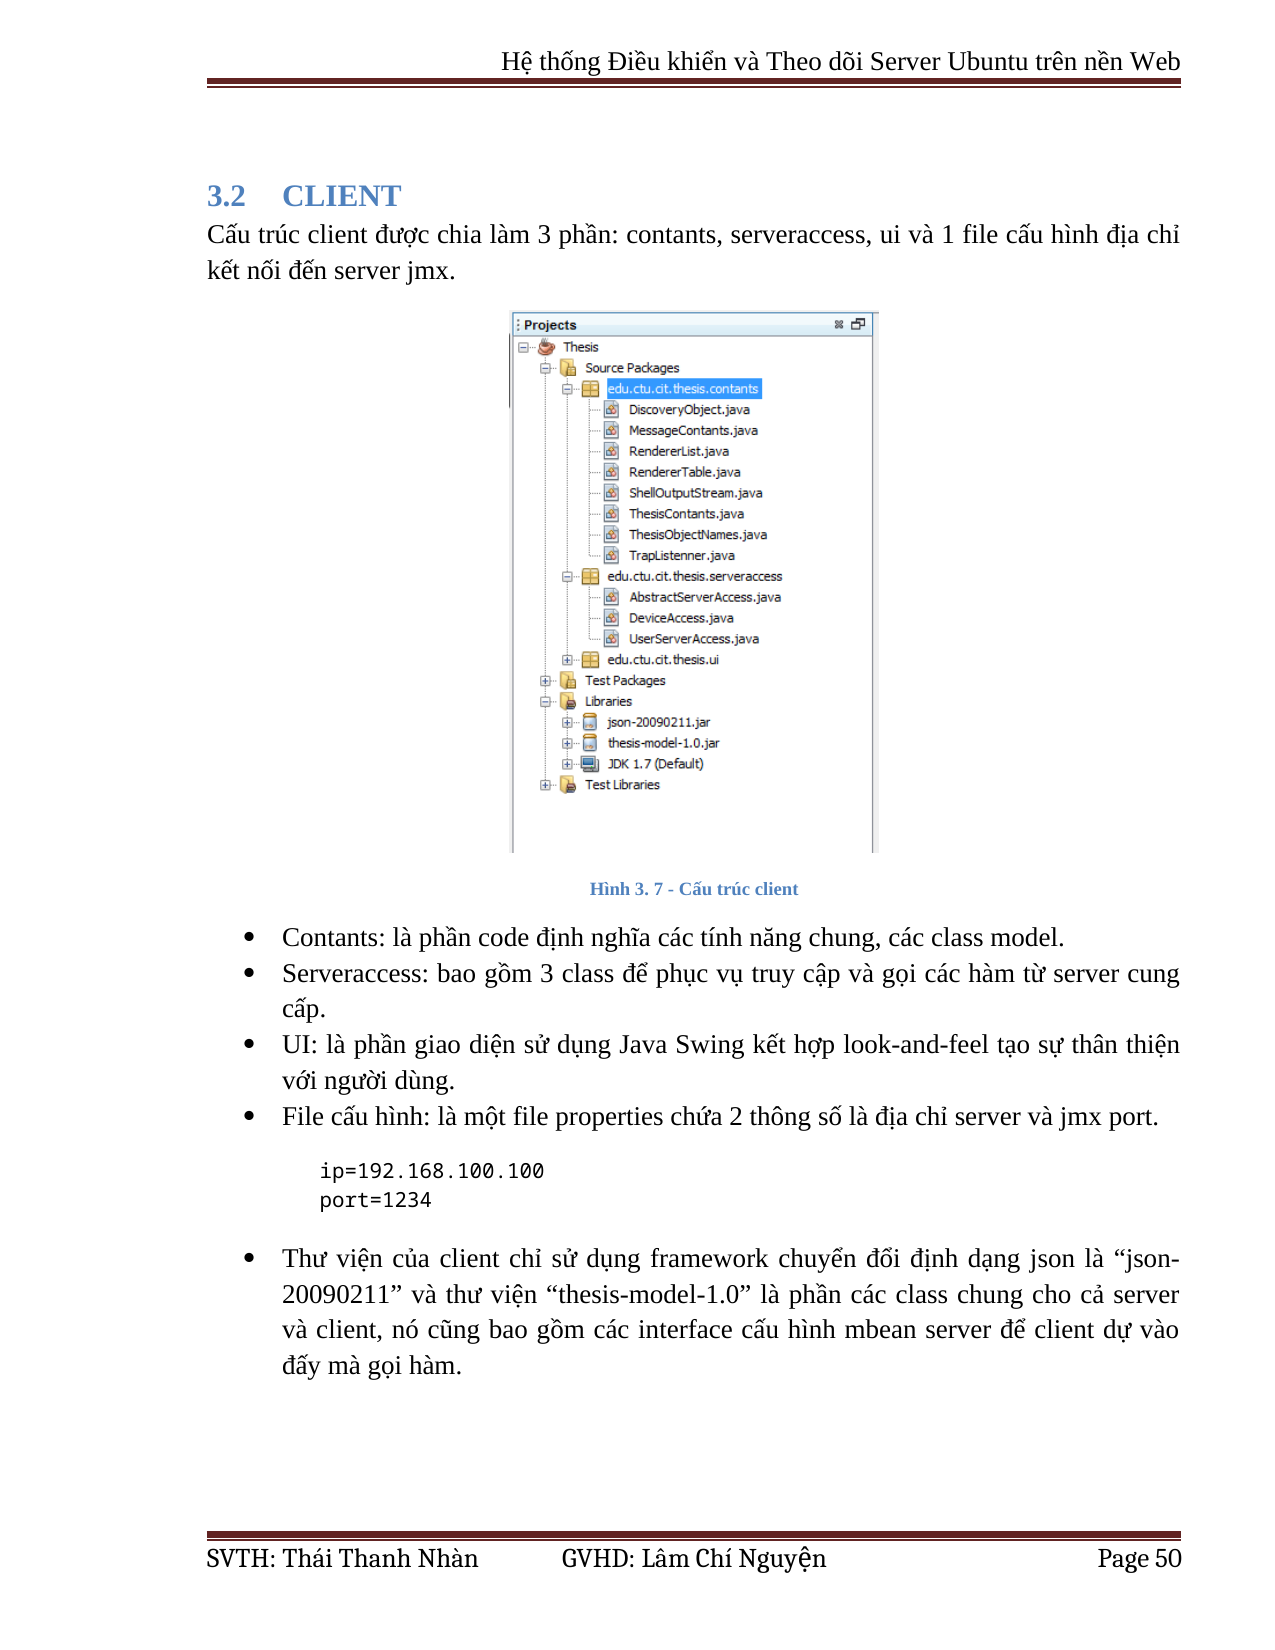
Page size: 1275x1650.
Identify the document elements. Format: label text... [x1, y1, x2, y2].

text Cấu trúc client được chia làm 3 phần: contants, serveraccess, ui và 1 file cấu hình địa chỉ kết nối đến server jmx. [207, 218, 1181, 285]
list Thư viện của client chỉ sử dụng framework chuyển đổi định dạng json là “json-20090211” và thư viện “thesis-model-1.0” là phần các class chung cho cả server và client, nó cũng bao gồm các interface cấu hình mbean server để client dự vào đấy mà gọi hàm. [244, 1242, 1181, 1380]
text port=1234 [282, 1185, 1181, 1213]
list Contants: là phần code định nghĩa các tính năng chung, các class model. [244, 921, 1181, 952]
picture [509, 310, 879, 853]
text ip=192.168.100.100 [282, 1157, 1181, 1185]
subtitle CLIENT [207, 177, 1181, 213]
list File cấu hình: là một file properties chứa 2 thông số là địa chỉ server và jmx port. [244, 1100, 1181, 1131]
list UI: là phần giao diện sử dụng Java Swing kết hợp look-and-feel tạo sự thân thiện với người dùng. [244, 1028, 1181, 1095]
list Serveraccess: bao gồm 3 class để phục vụ truy cập và gọi các hàm từ server cung cấp. [244, 957, 1181, 1024]
